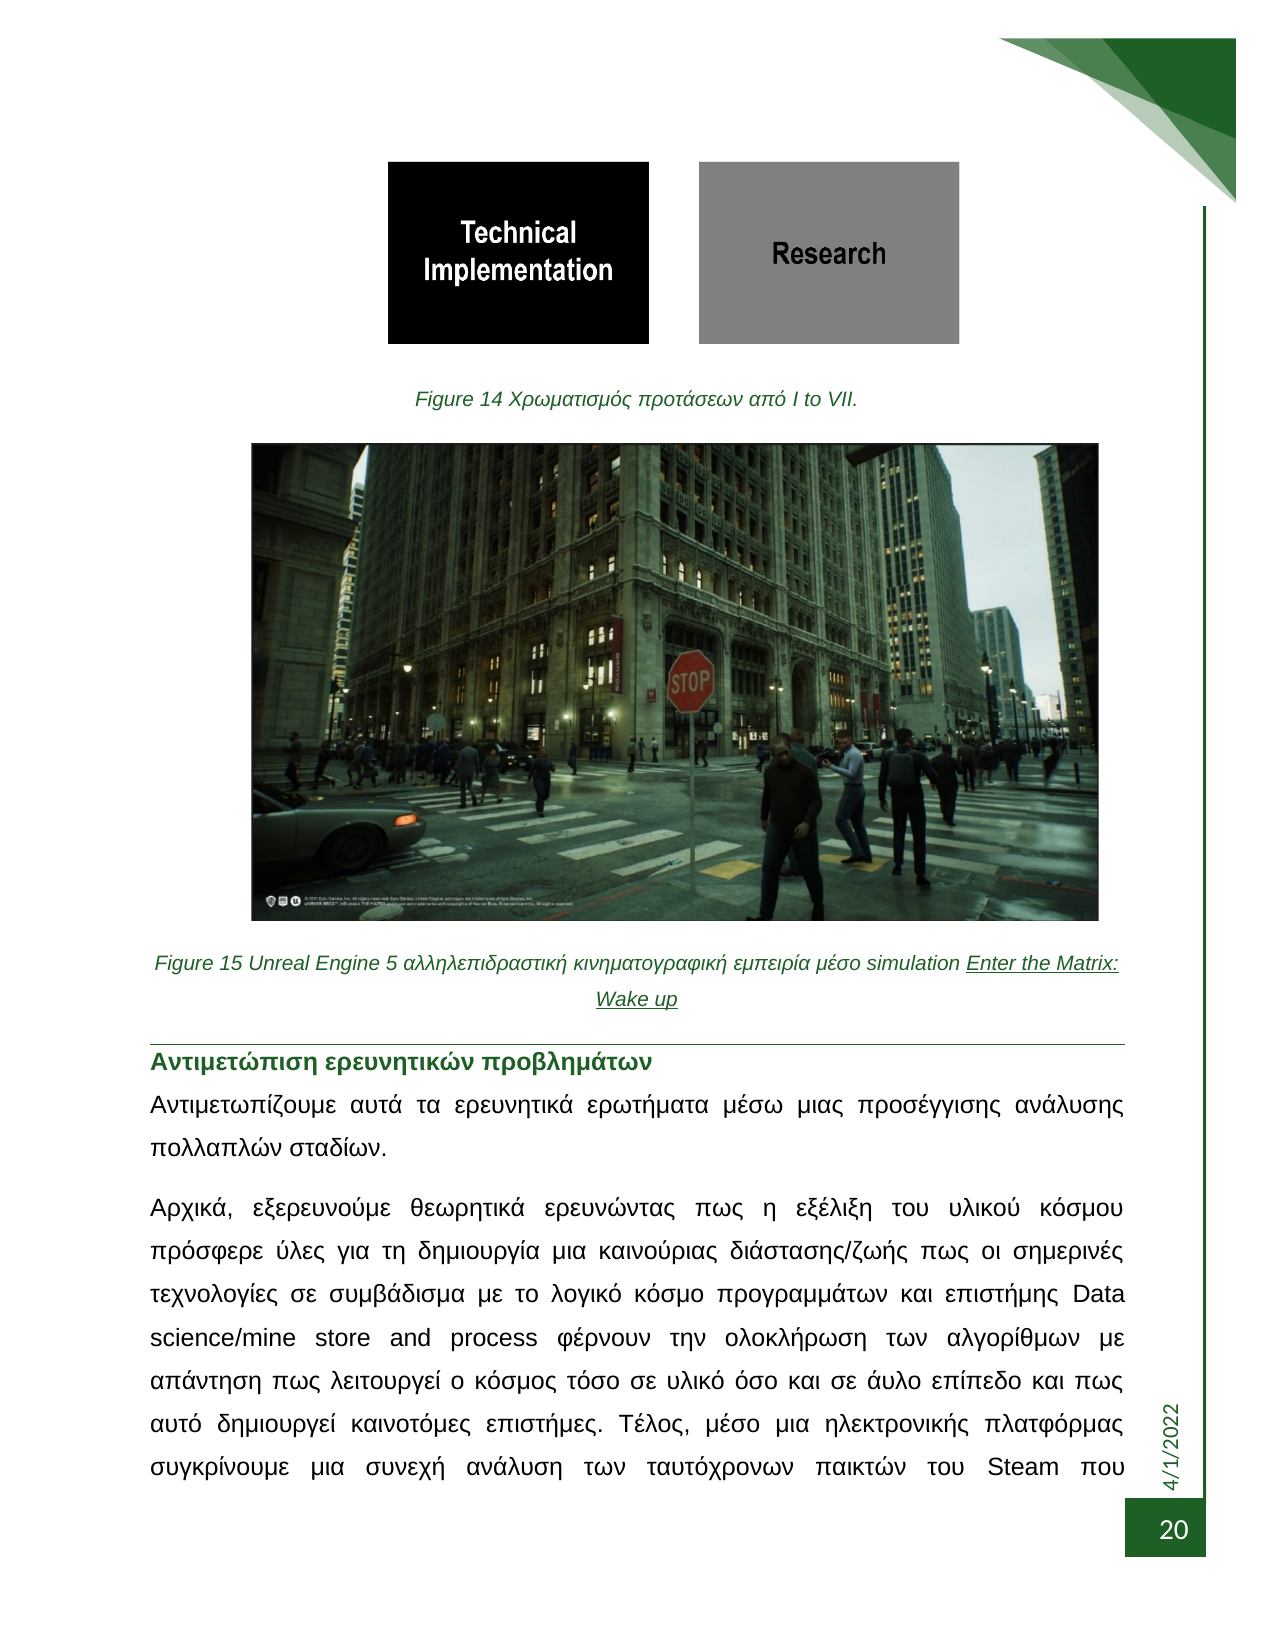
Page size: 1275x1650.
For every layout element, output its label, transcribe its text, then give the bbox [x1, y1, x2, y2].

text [150, 1193, 1125, 1481]
text Αντιμετωπίζουμε αυτά τα ερευνητικά ερωτήματα μέσω μιας προσέγγισης ανάλυσης πολλαπλών σταδίων. [150, 1090, 1125, 1162]
picture [362, 150, 988, 357]
picture [997, 38, 1236, 204]
subtitle Αντιμετώπιση ερευνητικών προβλημάτων [150, 1045, 1125, 1076]
picture [251, 443, 1099, 921]
